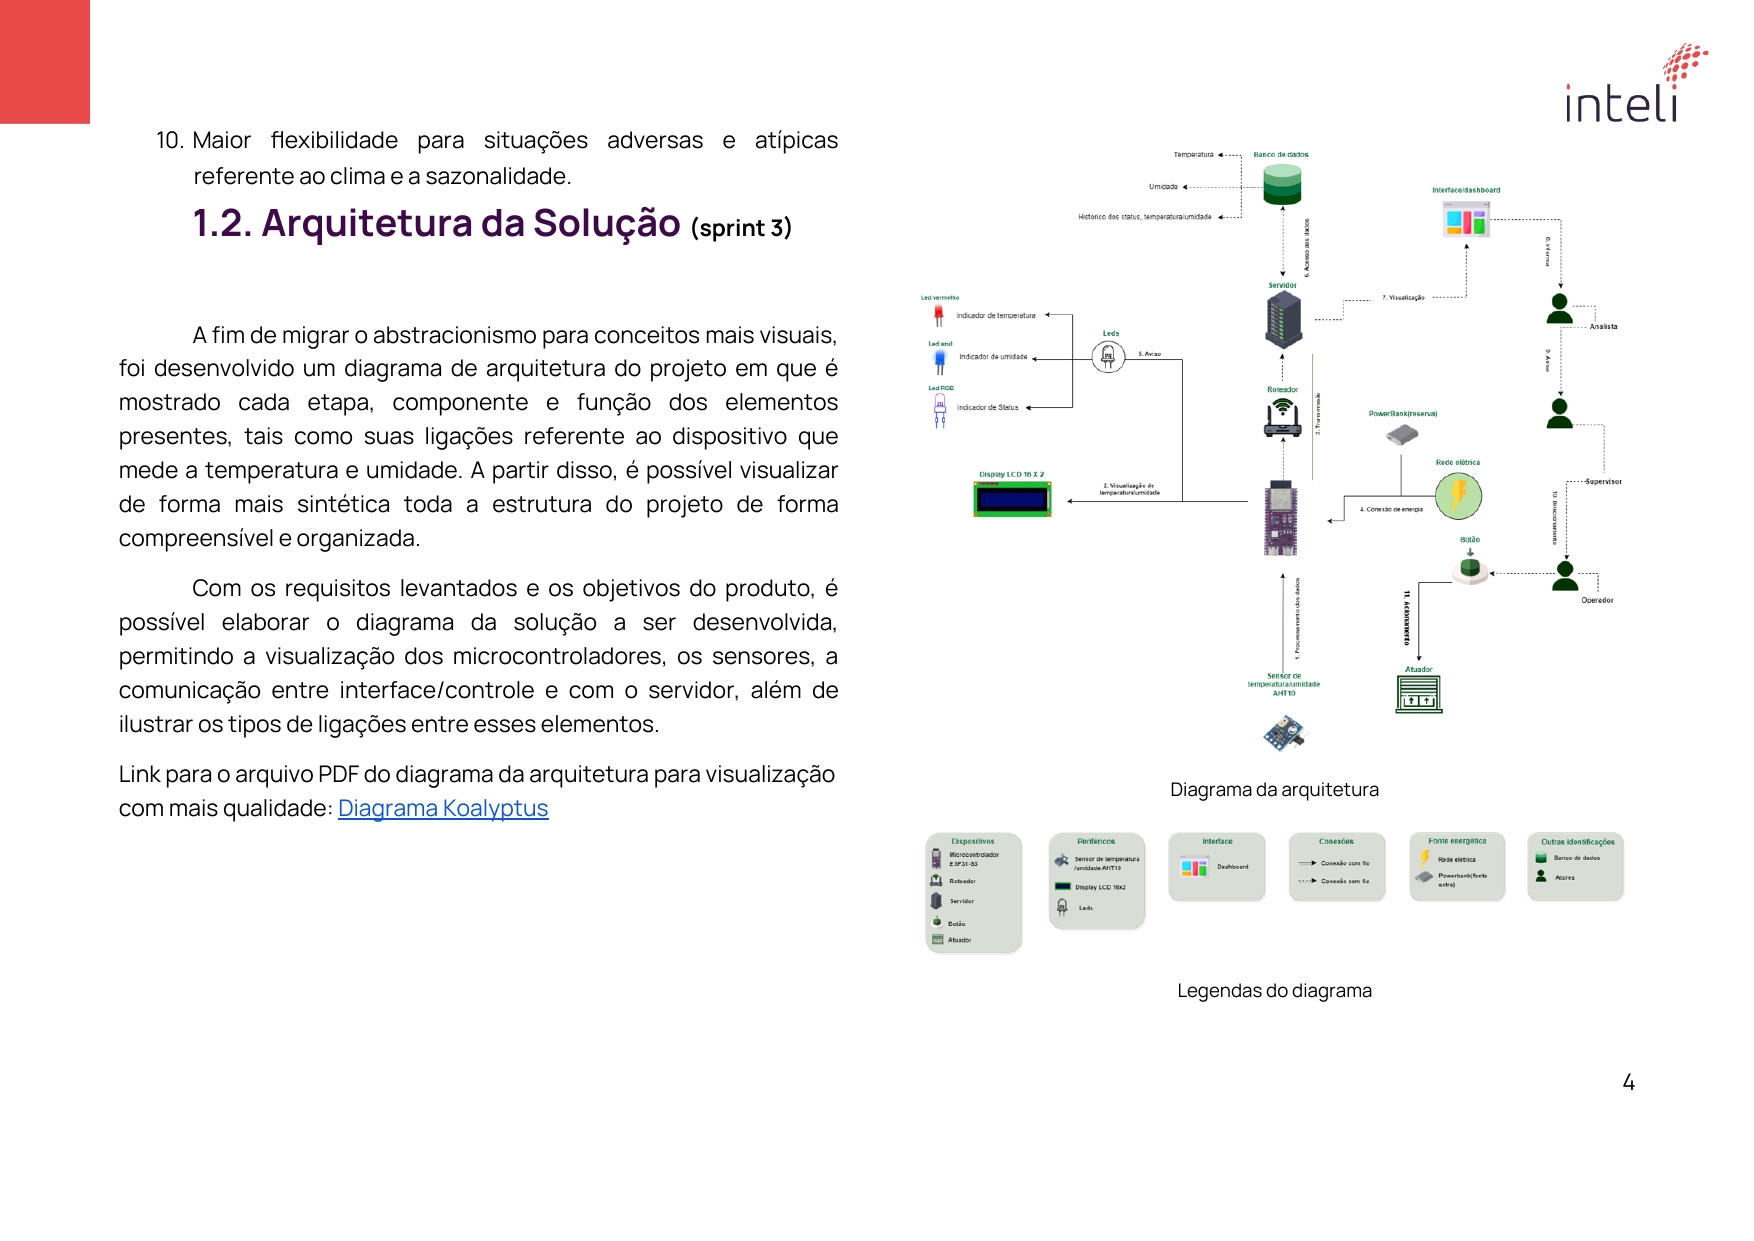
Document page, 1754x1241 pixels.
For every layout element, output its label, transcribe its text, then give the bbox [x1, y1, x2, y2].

list Maior flexibilidade para situações adversas e atípicas referente ao clima e a sazonalidade. [156, 155, 839, 191]
text Com os requisitos levantados e os objetivos do produto, é possível elaborar o diagrama da solução a ser desenvolvida, permitindo a visualização dos microcontroladores, os sensores, a comunicação entre interface/controle e com o servidor, além de ilustrar os tipos de ligações entre esses elementos. [118, 572, 839, 739]
picture [1566, 43, 1709, 122]
picture [914, 820, 1635, 958]
picture [0, 0, 91, 124]
text Legendas do diagrama [914, 977, 1636, 1003]
text A fim de migrar o abstracionismo para conceitos mais visuais, foi desenvolvido um diagrama de arquitetura do projeto em que é mostrado cada etapa, componente e função dos elementos presentes, tais como suas ligações referente ao dispositivo que mede a temperatura e umidade. A partir disso, é possível visualizar de forma mais sintética toda a estrutura do projeto de forma compreensível e organizada. [118, 318, 839, 553]
picture [914, 148, 1635, 757]
subtitle 1.2. Arquitetura da Solução (sprint 3) [118, 196, 839, 247]
text Link para o arquivo PDF do diagrama da arquitetura para visualização com mais qualidade: Diagrama Koalyptus [118, 758, 839, 823]
text Diagrama da arquitetura [914, 776, 1636, 802]
